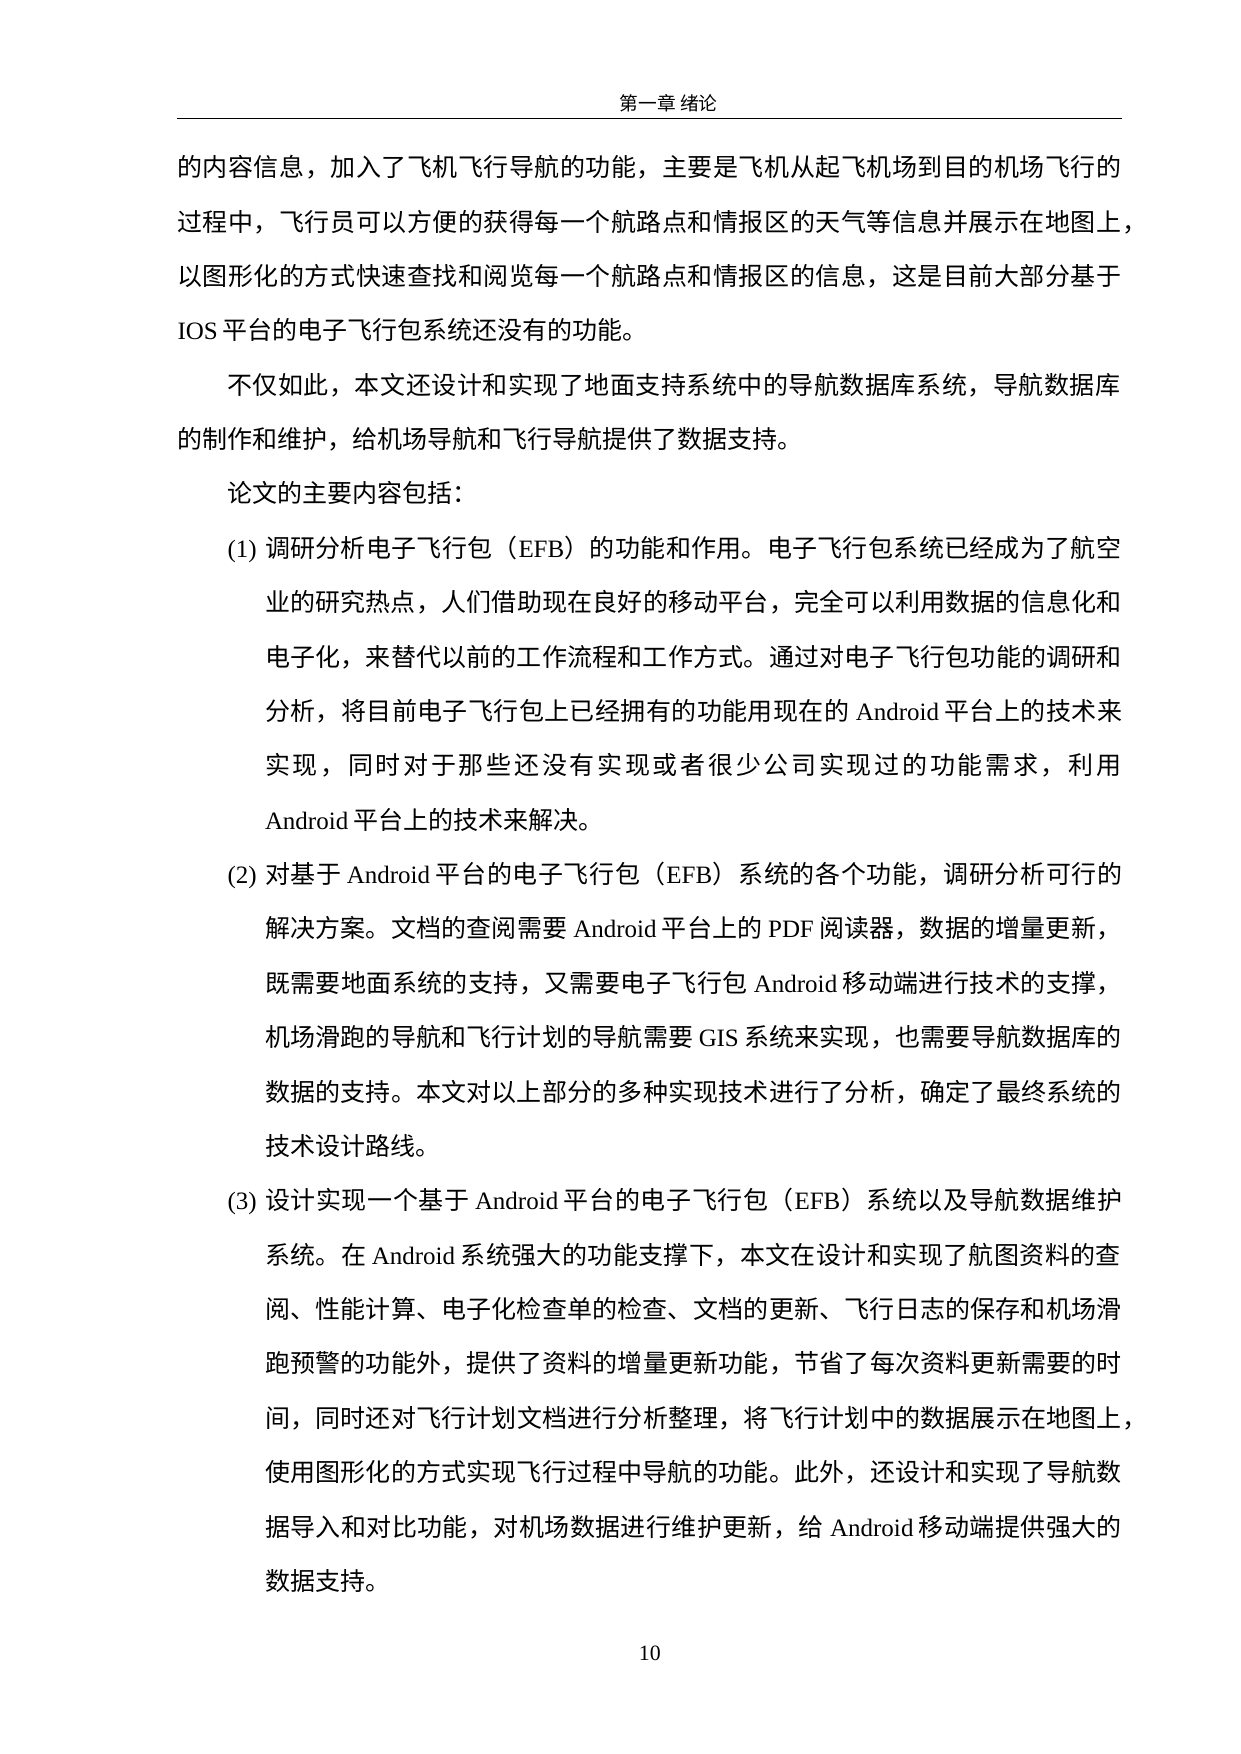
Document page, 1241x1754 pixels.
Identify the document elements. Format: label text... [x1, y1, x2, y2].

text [177, 148, 1122, 347]
text 不仅如此，本文还设计和实现了地面支持系统中的导航数据库系统，导航数据库的制作和维护，给机场导航和飞行导航提供了数据支持。 [177, 365, 1122, 456]
list 设计实现一个基于Android平台的电子飞行包（EFB）系统以及导航数据维护系统。在Android系统强大的功能支撑下，本文在设计和实现了航图资料的查阅、性能计算、电子化检查单的检查、文档的更新、飞行日志的保存和机场滑跑预警的功能外，提供了资料的增量更新功能，节省了每次资料更新需要的时间，同时还对飞行计划文档进行分析整理，将飞行计划中的数据展示在地图上，使用图形化的方式实现飞行过程中导航的功能。此外，还设计和实现了导航数据导入和对比功能，对机场数据进行维护更新，给Android移动端提供强大的数据支持。 [227, 1181, 1122, 1598]
text 论文的主要内容包括： [177, 474, 1122, 510]
list 对基于Android平台的电子飞行包（EFB）系统的各个功能，调研分析可行的解决方案。文档的查阅需要Android平台上的PDF阅读器，数据的增量更新，既需要地面系统的支持，又需要电子飞行包Android移动端进行技术的支撑，机场滑跑的导航和飞行计划的导航需要GIS系统来实现，也需要导航数据库的数据的支持。本文对以上部分的多种实现技术进行了分析，确定了最终系统的技术设计路线。 [227, 854, 1122, 1163]
list 调研分析电子飞行包（EFB）的功能和作用。电子飞行包系统已经成为了航空业的研究热点，人们借助现在良好的移动平台，完全可以利用数据的信息化和电子化，来替代以前的工作流程和工作方式。通过对电子飞行包功能的调研和分析，将目前电子飞行包上已经拥有的功能用现在的Android平台上的技术来实现，同时对于那些还没有实现或者很少公司实现过的功能需求，利用Android平台上的技术来解决。 [227, 528, 1122, 836]
